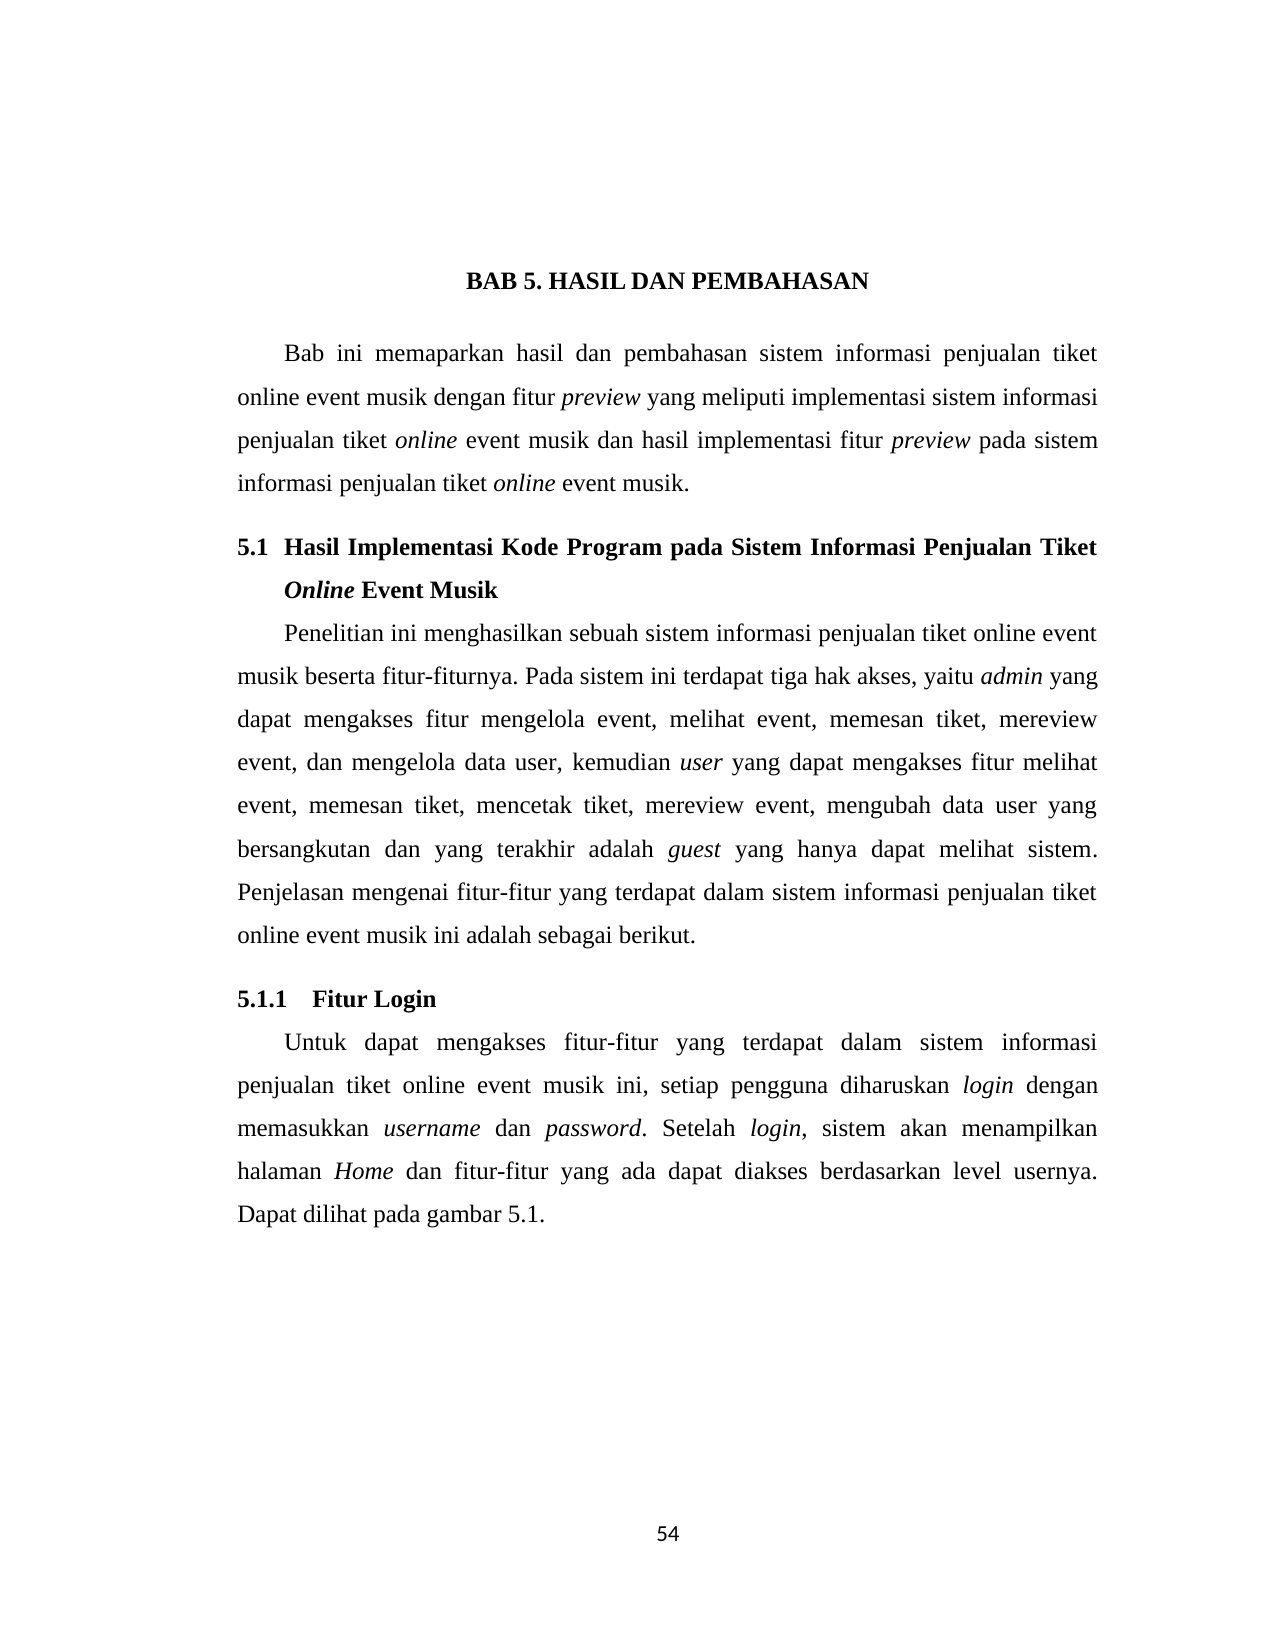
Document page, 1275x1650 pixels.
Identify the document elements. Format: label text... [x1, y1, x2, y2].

subtitle Hasil Implementasi Kode Program pada Sistem Informasi Penjualan Tiket Online Event Musik [237, 532, 1098, 604]
subtitle Fitur Login [237, 984, 1098, 1013]
text Untuk dapat mengakses fitur-fitur yang terdapat dalam sistem informasi penjualan tiket online event musik ini, setiap pengguna diharuskan login dengan memasukkan username dan password. Setelah login, sistem akan menampilkan halaman Home dan fitur-fitur yang ada dapat diakses berdasarkan level usernya. Dapat dilihat pada gambar 5.1. [237, 1027, 1098, 1228]
subtitle BAB 5. HASIL DAN PEMBAHASAN [237, 266, 1098, 295]
text Penelitian ini menghasilkan sebuah sistem informasi penjualan tiket online event musik beserta fitur-fiturnya. Pada sistem ini terdapat tiga hak akses, yaitu admin yang dapat mengakses fitur mengelola event, melihat event, memesan tiket, mereview event, dan mengelola data user, kemudian user yang dapat mengakses fitur melihat event, memesan tiket, mencetak tiket, mereview event, mengubah data user yang bersangkutan dan yang terakhir adalah guest yang hanya dapat melihat sistem. Penjelasan mengenai fitur-fitur yang terdapat dalam sistem informasi penjualan tiket online event musik ini adalah sebagai berikut. [237, 618, 1098, 949]
text Bab ini memaparkan hasil dan pembahasan sistem informasi penjualan tiket online event musik dengan fitur preview yang meliputi implementasi sistem informasi penjualan tiket online event musik dan hasil implementasi fitur preview pada sistem informasi penjualan tiket online event musik. [237, 338, 1098, 497]
